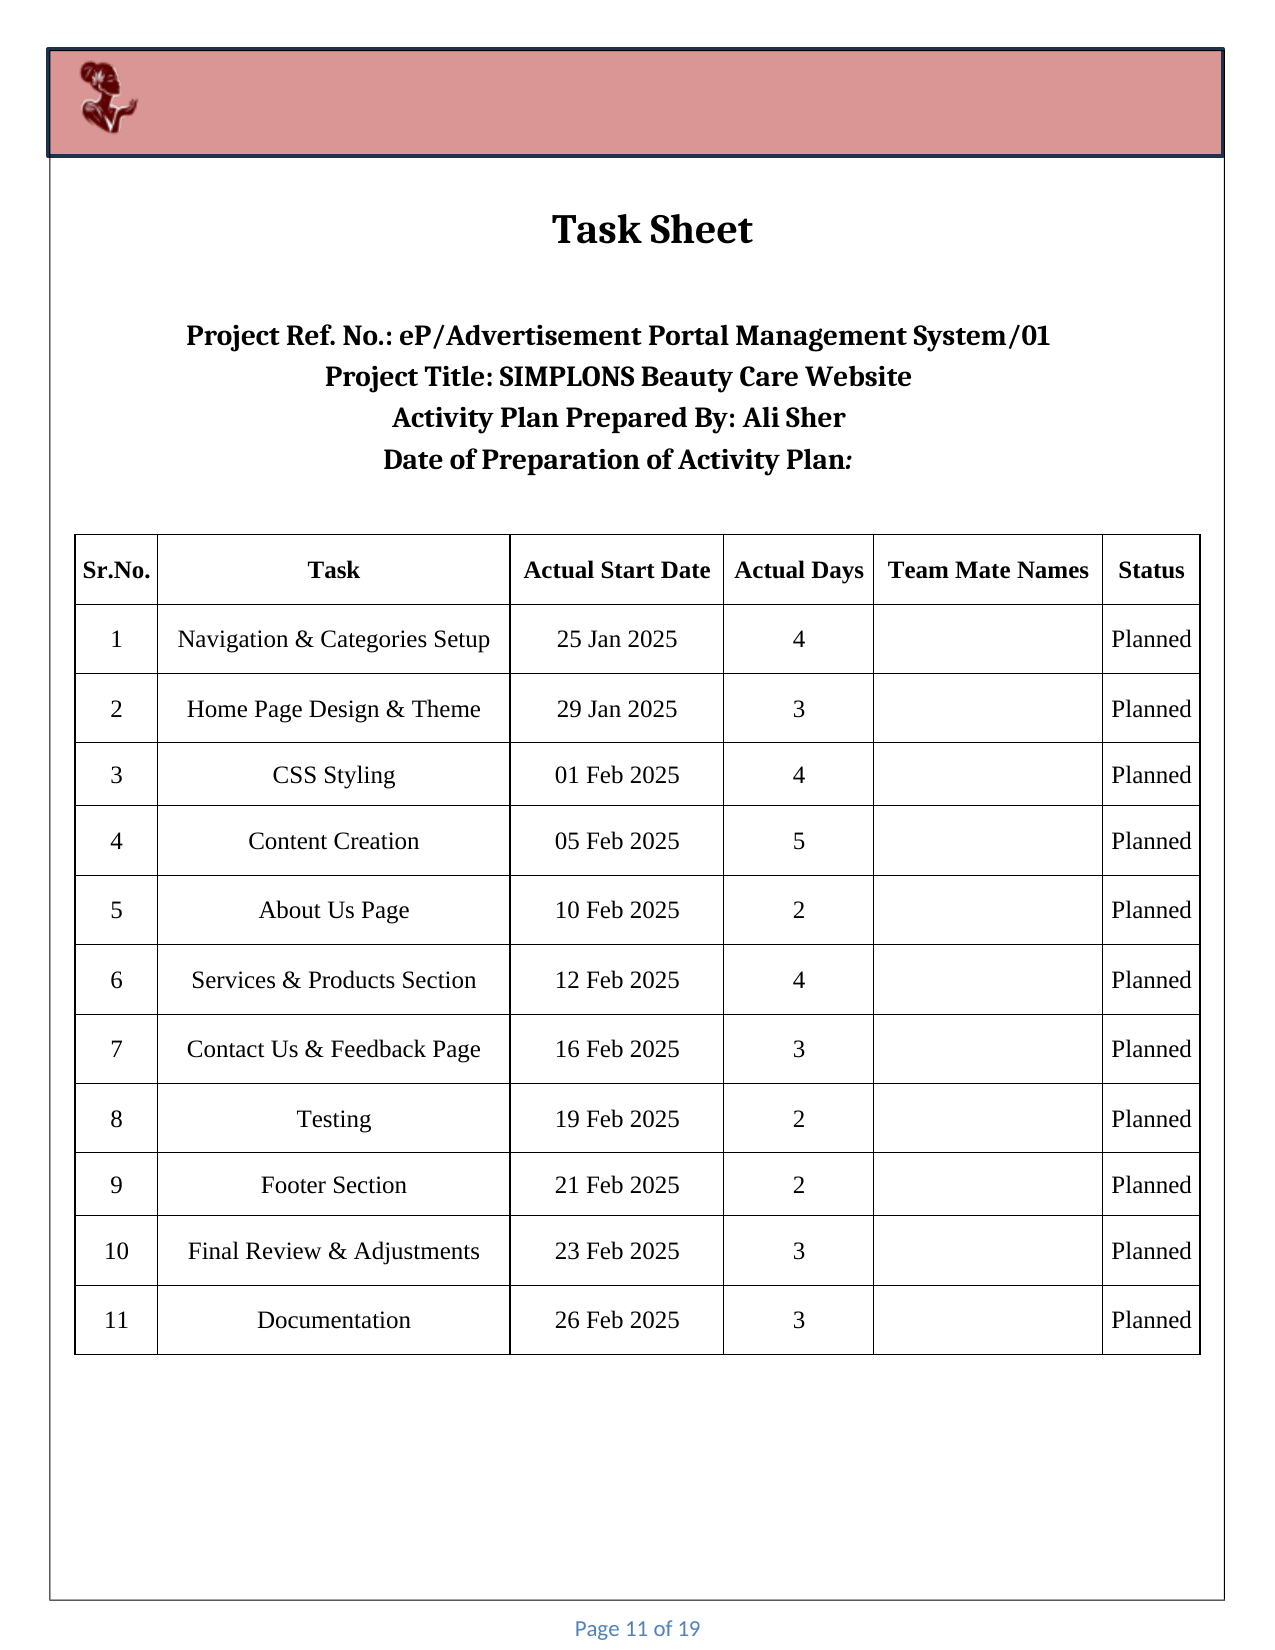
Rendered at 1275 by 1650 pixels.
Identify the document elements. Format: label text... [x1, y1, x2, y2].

table_cell 19 Feb 2025 [511, 1084, 723, 1152]
table_cell 16 Feb 2025 [511, 1015, 723, 1083]
table_cell 4 [724, 945, 873, 1013]
table_cell Documentation [158, 1286, 509, 1354]
table_cell Planned [1103, 806, 1199, 875]
table_cell [874, 1015, 1102, 1083]
table_cell Home Page Design & Theme [158, 674, 509, 742]
table_cell 29 Jan 2025 [511, 674, 723, 742]
text Activity Plan Prepared By: Ali Sher [148, 402, 1090, 435]
table_cell 5 [724, 806, 873, 875]
table_cell Planned [1103, 1216, 1199, 1285]
table_cell 2 [76, 674, 157, 742]
table_cell 21 Feb 2025 [511, 1153, 723, 1215]
picture [75, 57, 141, 135]
table_cell Contact Us & Feedback Page [158, 1015, 509, 1083]
table_cell Planned [1103, 1015, 1199, 1083]
table_header Task [158, 535, 509, 603]
table_cell 3 [76, 743, 157, 805]
table_cell Planned [1103, 945, 1199, 1013]
table_cell Navigation & Categories Setup [158, 605, 509, 673]
table_cell [874, 945, 1102, 1013]
table_cell Planned [1103, 605, 1199, 673]
table_cell 10 Feb 2025 [511, 876, 723, 944]
table_cell [874, 1286, 1102, 1354]
table_cell CSS Styling [158, 743, 509, 805]
text Project Ref. No.: eP/Advertisement Portal Management System/01 [148, 319, 1090, 352]
table_header Actual Days [724, 535, 873, 603]
table_cell [874, 876, 1102, 944]
table_cell Services & Products Section [158, 945, 509, 1013]
table_cell 01 Feb 2025 [511, 743, 723, 805]
table_cell 3 [724, 1286, 873, 1354]
table_cell 5 [76, 876, 157, 944]
table_cell 3 [724, 1015, 873, 1083]
table_cell 8 [76, 1084, 157, 1152]
text Date of Preparation of Activity Plan: [148, 443, 1090, 477]
table_cell 4 [724, 605, 873, 673]
table_cell [874, 605, 1102, 673]
table_cell Planned [1103, 743, 1199, 805]
table_cell [874, 806, 1102, 875]
table_cell 11 [76, 1286, 157, 1354]
table_cell 2 [724, 1153, 873, 1215]
table_cell Planned [1103, 876, 1199, 944]
table_header Status [1103, 535, 1199, 603]
table_cell About Us Page [158, 876, 509, 944]
table_cell 6 [76, 945, 157, 1013]
table_cell [874, 674, 1102, 742]
table_cell [874, 1153, 1102, 1215]
table_cell [874, 743, 1102, 805]
text Project Title: SIMPLONS Beauty Care Website [148, 360, 1090, 394]
table_header Actual Start Date [511, 535, 723, 603]
table_cell 10 [76, 1216, 157, 1285]
table_cell Footer Section [158, 1153, 509, 1215]
table_cell Final Review & Adjustments [158, 1216, 509, 1285]
table_cell Testing [158, 1084, 509, 1152]
table_cell 25 Jan 2025 [511, 605, 723, 673]
table_cell Planned [1103, 674, 1199, 742]
table_cell 4 [76, 806, 157, 875]
table_cell Content Creation [158, 806, 509, 875]
table_cell 7 [76, 1015, 157, 1083]
table_cell 4 [724, 743, 873, 805]
table_cell 9 [76, 1153, 157, 1215]
table_cell [874, 1216, 1102, 1285]
table_cell Planned [1103, 1286, 1199, 1354]
table_cell 12 Feb 2025 [511, 945, 723, 1013]
table_cell Planned [1103, 1084, 1199, 1152]
table_cell 1 [76, 605, 157, 673]
table_cell [874, 1084, 1102, 1152]
table_cell 3 [724, 1216, 873, 1285]
table_cell 05 Feb 2025 [511, 806, 723, 875]
subtitle Task Sheet [105, 206, 1200, 254]
table_cell 3 [724, 674, 873, 742]
table_cell 26 Feb 2025 [511, 1286, 723, 1354]
table_cell 2 [724, 876, 873, 944]
table_cell Planned [1103, 1153, 1199, 1215]
table_cell 2 [724, 1084, 873, 1152]
table_cell 23 Feb 2025 [511, 1216, 723, 1285]
table_header Team Mate Names [874, 535, 1102, 603]
table_header Sr.No. [76, 535, 157, 603]
